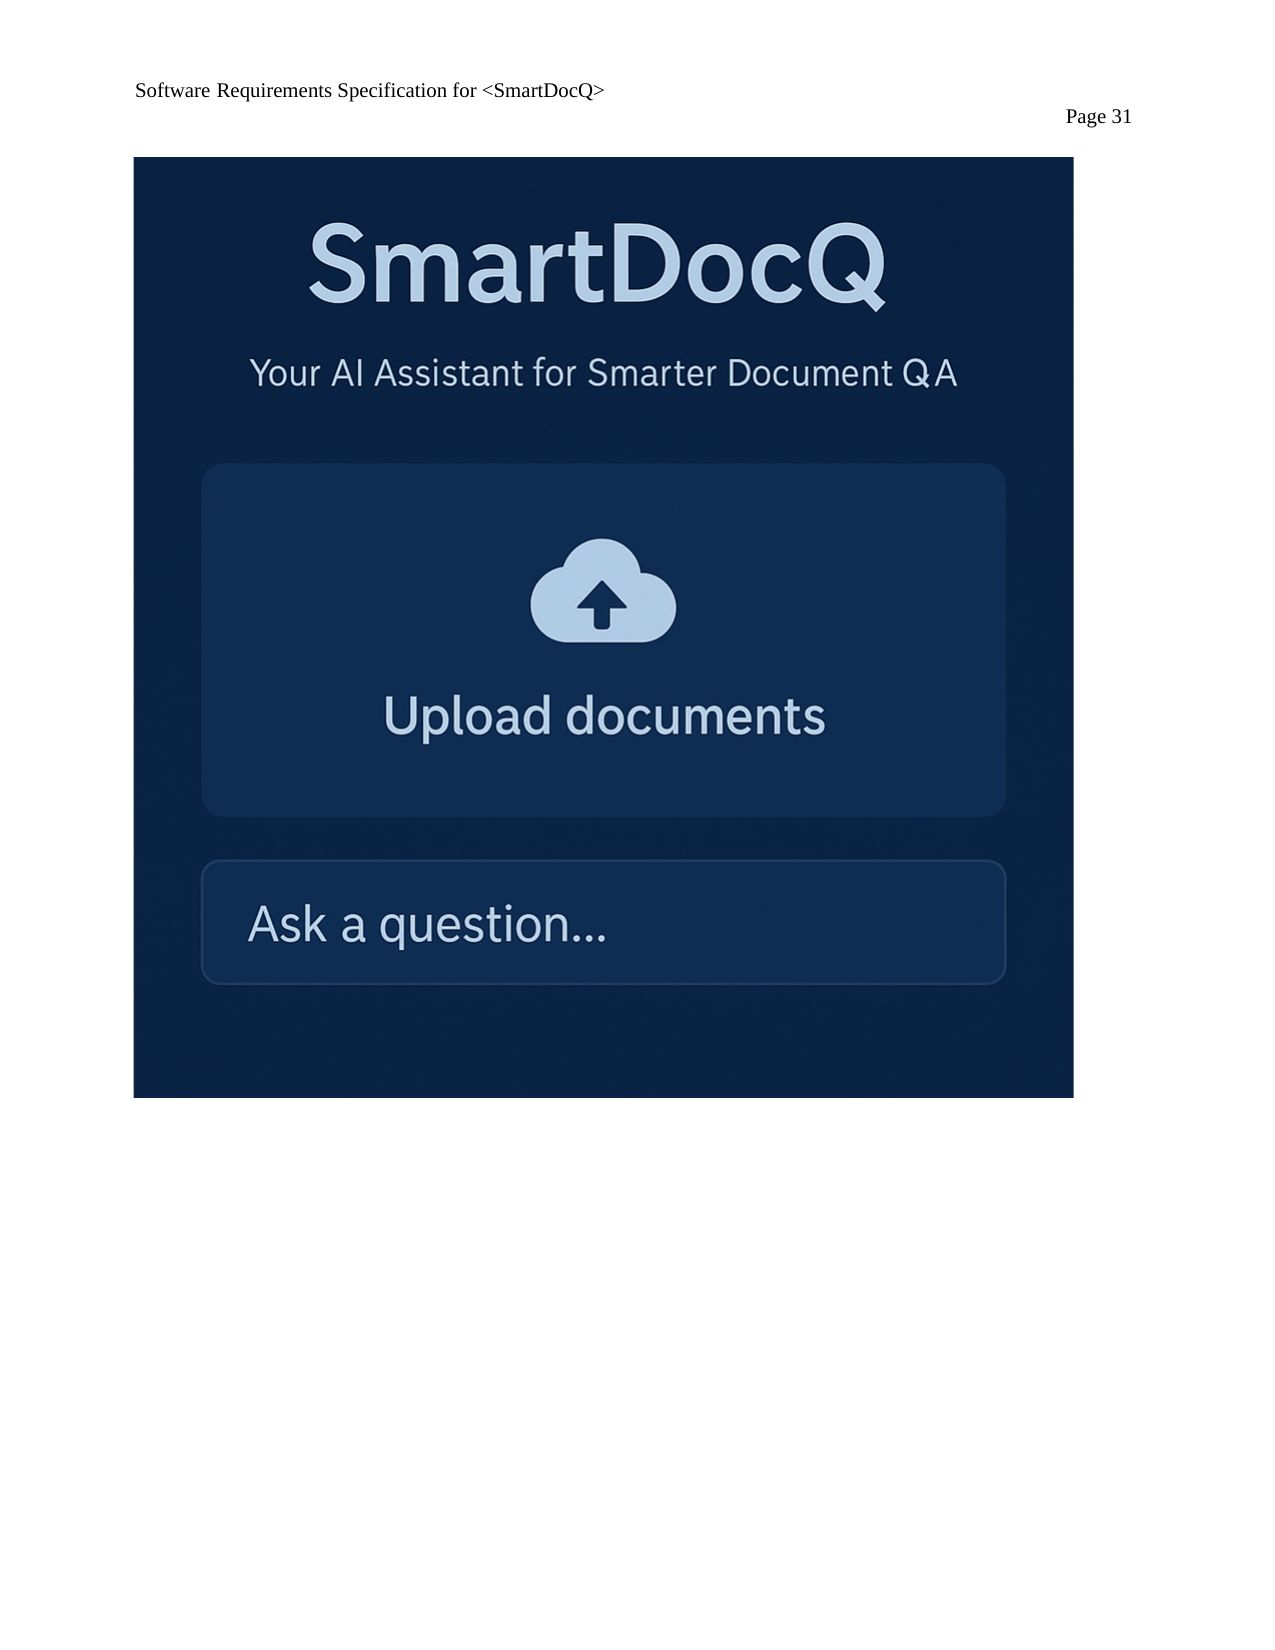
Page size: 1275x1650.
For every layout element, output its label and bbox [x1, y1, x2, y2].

picture [133, 157, 1074, 1098]
